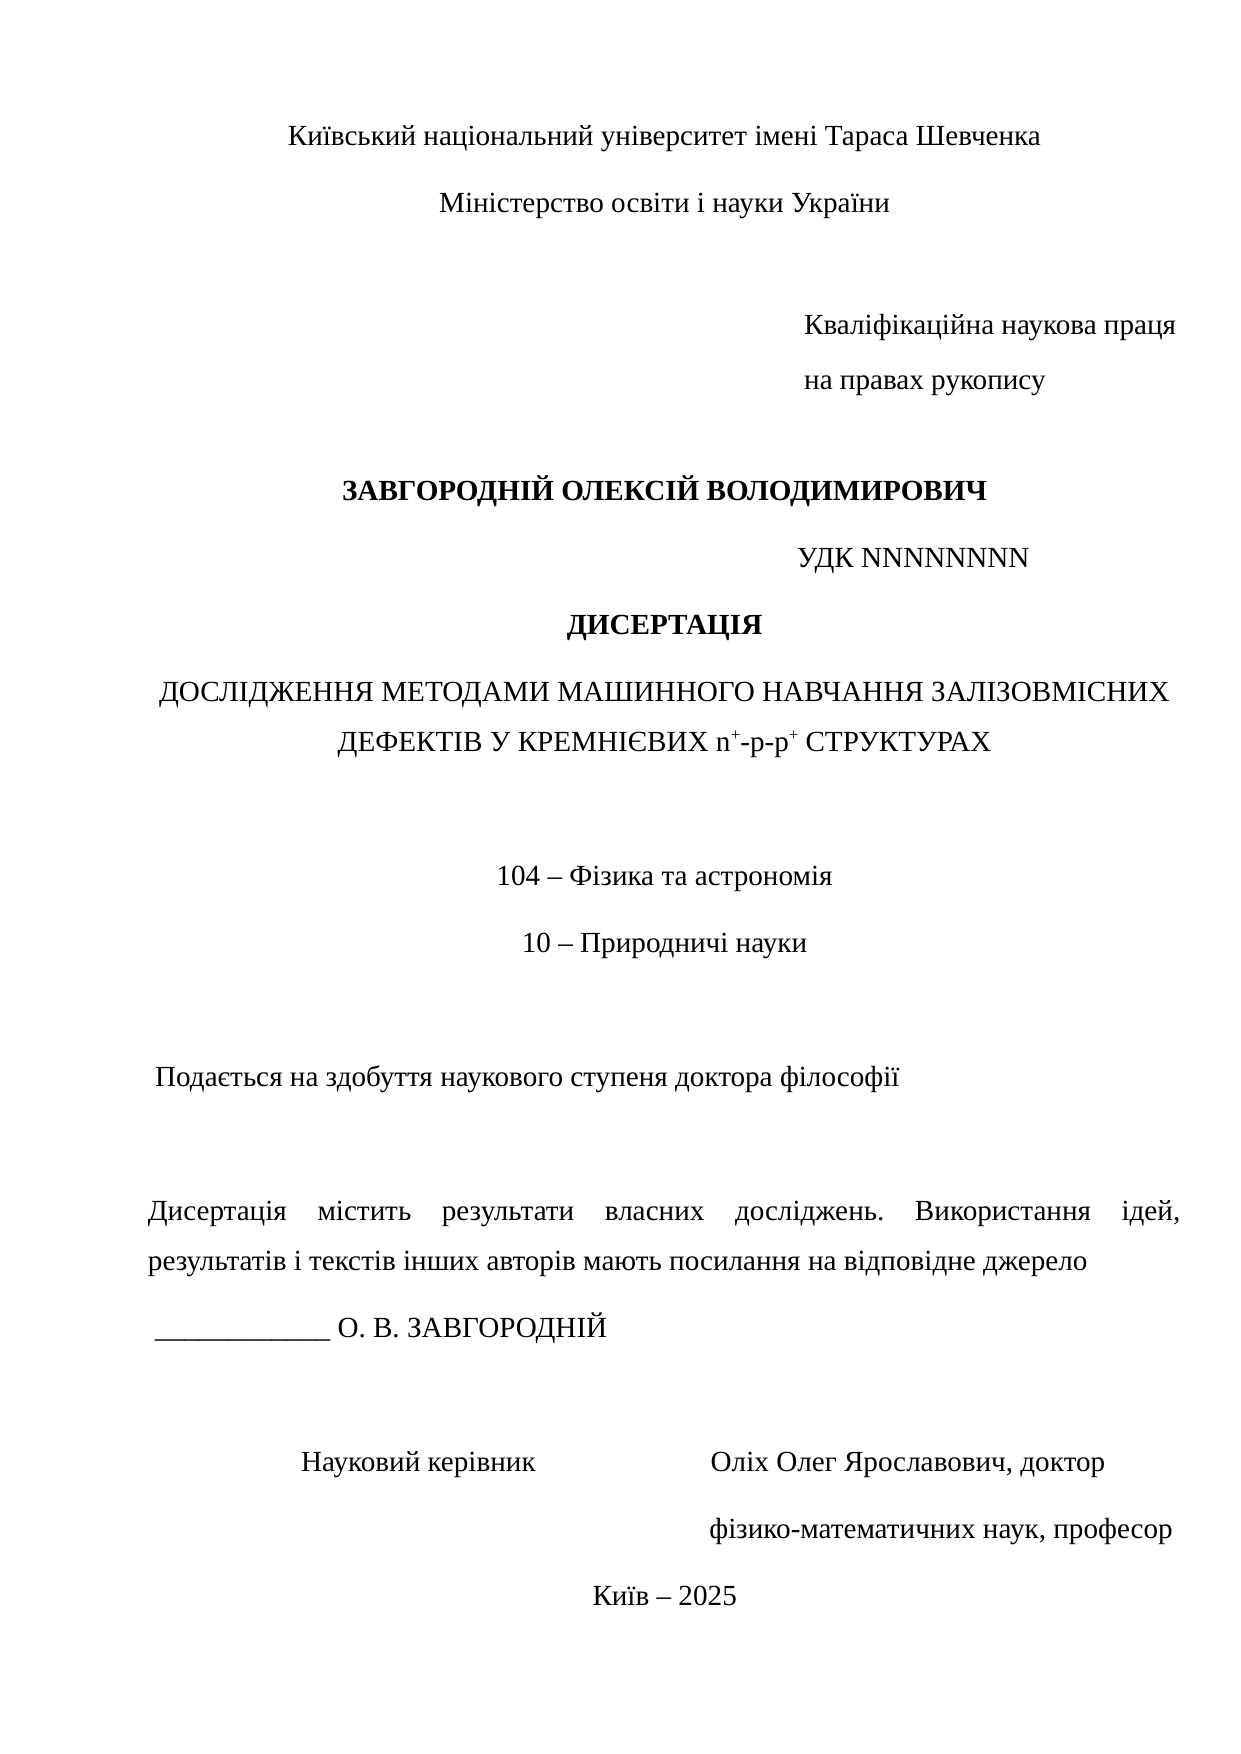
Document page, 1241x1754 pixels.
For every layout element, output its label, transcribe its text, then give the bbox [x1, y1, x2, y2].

text фізико-математичних наук, професор [148, 1511, 1181, 1545]
text на правах рукопису [148, 362, 1181, 396]
text 10 – Природничі науки [148, 925, 1181, 959]
text Міністерство освіти і науки України [148, 185, 1181, 219]
text Кваліфікаційна наукова праця [148, 307, 1181, 341]
text Подається на здобуття наукового ступеня доктора філософії [148, 1059, 1181, 1093]
text Дисертація містить результати власних досліджень. Використання ідей, результатів і текстів інших авторів мають посилання на відповідне джерело [148, 1193, 1181, 1277]
text Київ – 2025 [148, 1578, 1181, 1612]
text Київський національний університет імені Тараса Шевченка [148, 118, 1181, 152]
text ДОСЛІДЖЕННЯ МЕТОДАМИ МАШИННОГО НАВЧАННЯ ЗАЛІЗОВМІСНИХ ДЕФЕКТІВ У КРЕМНІЄВИХ n+-p-p+ СТРУКТУРАХ [148, 674, 1181, 758]
text Науковий керівник Оліх Олег Ярославович, доктор [148, 1444, 1181, 1478]
text ДИСЕРТАЦІЯ [148, 607, 1181, 640]
text 104 – Фізика та астрономія [148, 858, 1181, 892]
text ____________ О. В. ЗАВГОРОДНІЙ [148, 1310, 1181, 1344]
text ЗАВГОРОДНІЙ ОЛЕКСІЙ ВОЛОДИМИРОВИЧ [148, 473, 1181, 506]
text УДК NNNNNNNN [148, 540, 1181, 573]
